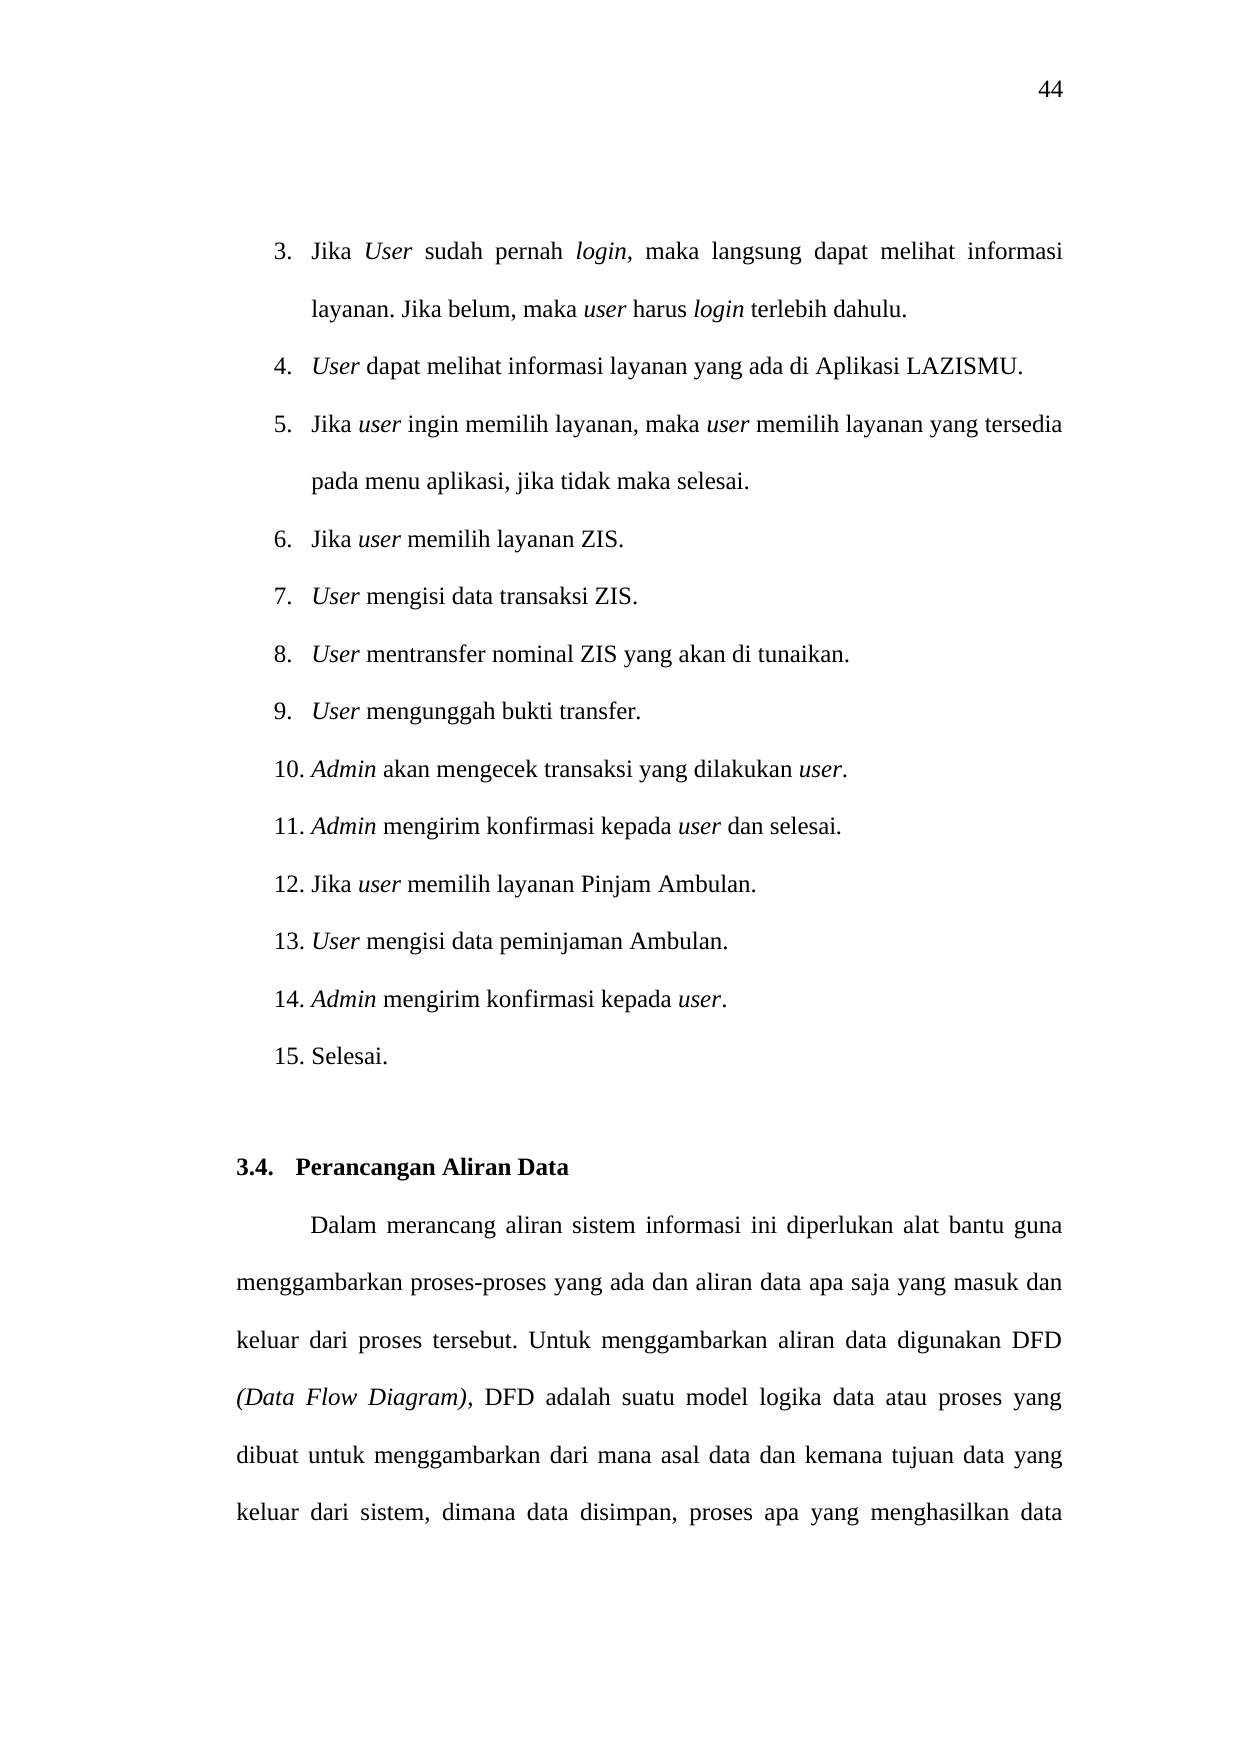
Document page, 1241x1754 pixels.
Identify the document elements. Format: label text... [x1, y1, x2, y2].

list Selesai. [274, 1041, 1063, 1070]
list Jika user memilih layanan Pinjam Ambulan. [274, 869, 1063, 897]
list Admin mengirim konfirmasi kepada user dan selesai. [274, 811, 1063, 840]
list User mengunggah bukti transfer. [274, 696, 1063, 725]
list User mengisi data transaksi ZIS. [274, 581, 1063, 610]
list Jika user memilih layanan ZIS. [274, 524, 1063, 552]
list User dapat melihat informasi layanan yang ada di Aplikasi LAZISMU. [274, 351, 1063, 380]
list User mengisi data peminjaman Ambulan. [274, 926, 1063, 955]
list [236, 1210, 1063, 1526]
list User mentransfer nominal ZIS yang akan di tunaikan. [274, 639, 1063, 667]
subtitle Perancangan Aliran Data [236, 1152, 1063, 1181]
list Jika User sudah pernah login, maka langsung dapat melihat informasi layanan. Jika belum, maka user harus login terlebih dahulu. [274, 236, 1063, 322]
list Admin akan mengecek transaksi yang dilakukan user. [274, 754, 1063, 782]
list Admin mengirim konfirmasi kepada user. [274, 984, 1063, 1012]
list Jika user ingin memilih layanan, maka user memilih layanan yang tersedia pada menu aplikasi, jika tidak maka selesai. [274, 409, 1063, 495]
